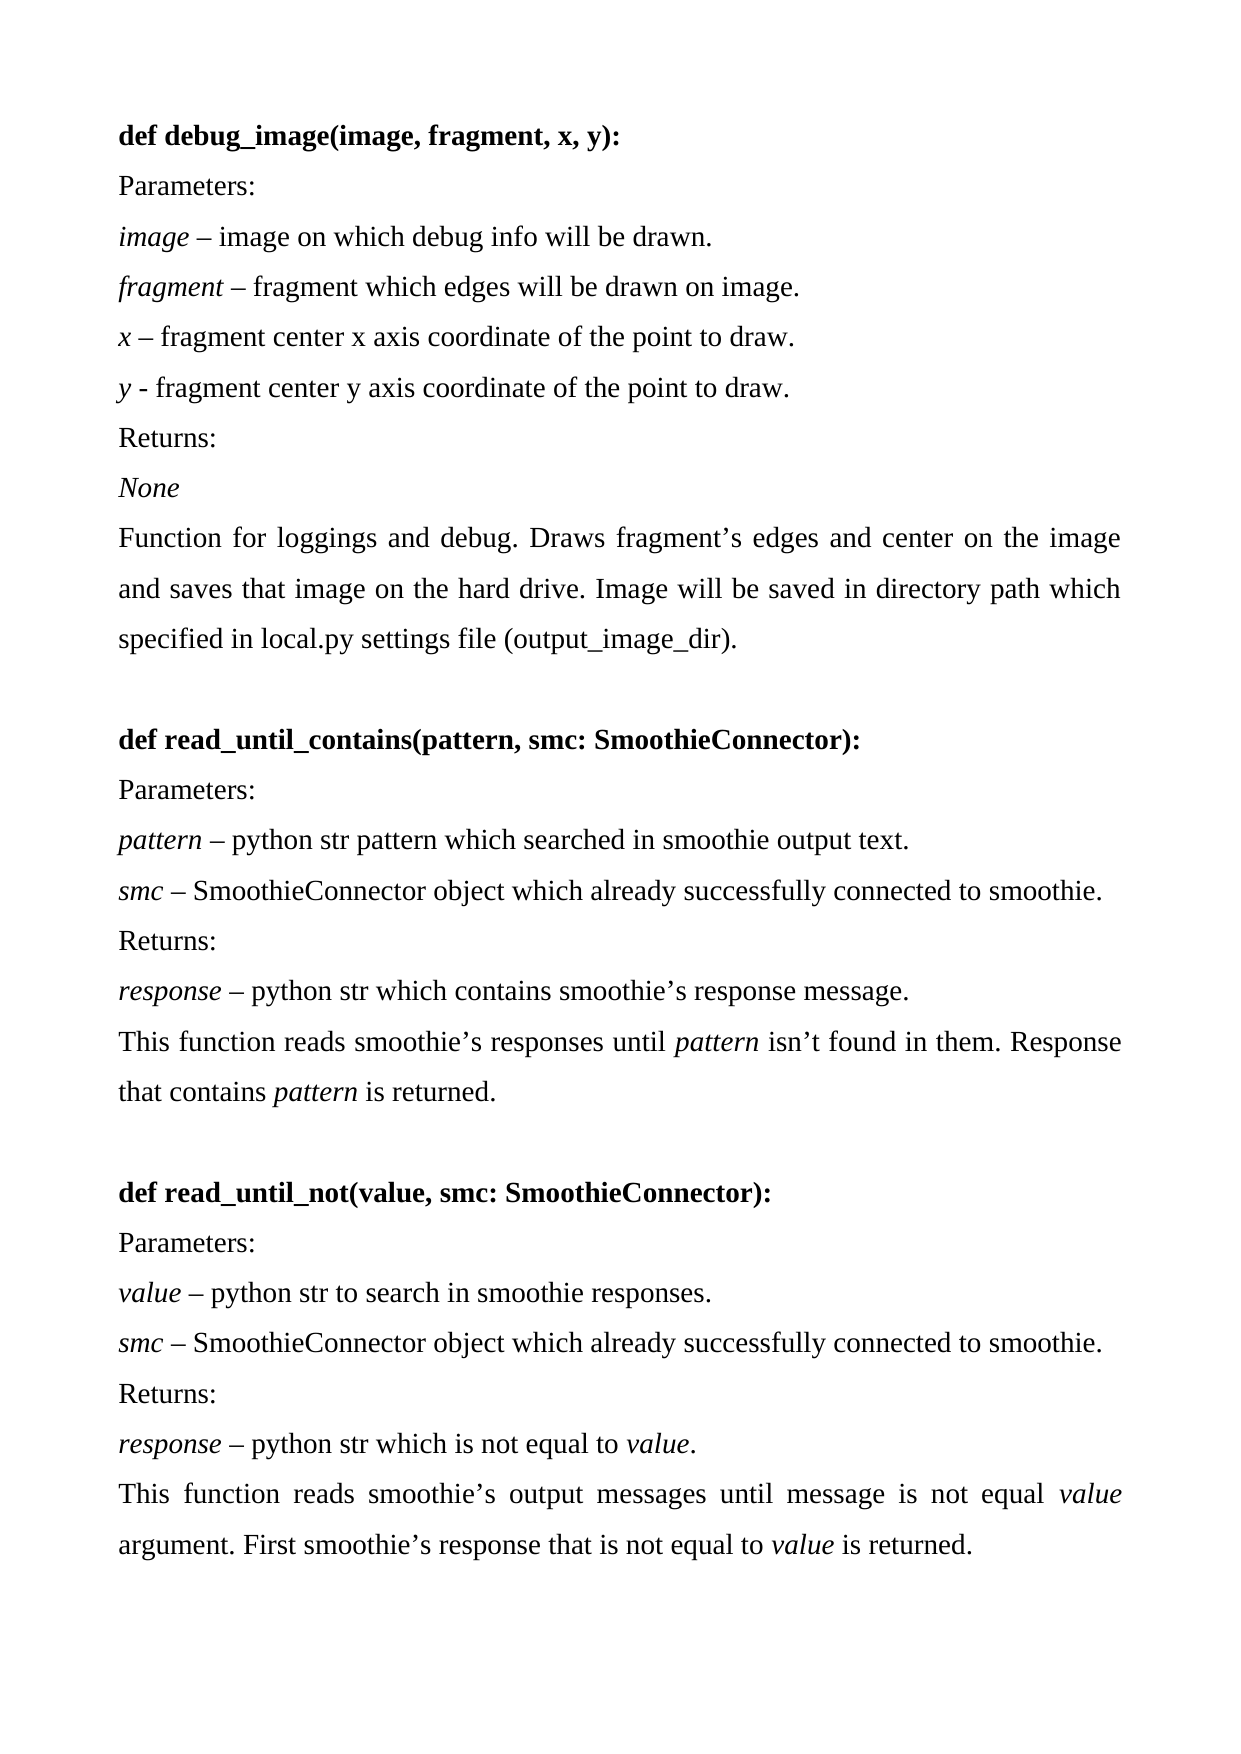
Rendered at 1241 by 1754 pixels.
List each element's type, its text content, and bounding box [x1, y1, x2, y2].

list Parameters: [118, 1225, 1122, 1258]
list image – image on which debug info will be drawn. [118, 219, 1122, 252]
list def read_until_not(value, smc: SmoothieConnector): [118, 1175, 1122, 1208]
list Parameters: [118, 772, 1122, 806]
list y - fragment center y axis coordinate of the point to draw. [118, 370, 1122, 403]
list smc – SmoothieConnector object which already successfully connected to smoothie. [118, 873, 1122, 906]
list None [118, 470, 1122, 504]
list def read_until_contains(pattern, smc: SmoothieConnector): [118, 722, 1122, 755]
list response – python str which is not equal to value. [118, 1426, 1122, 1460]
list smc – SmoothieConnector object which already successfully connected to smoothie. [118, 1326, 1122, 1359]
list response – python str which contains smoothie’s response message. [118, 973, 1122, 1007]
list This function reads smoothie’s output messages until message is not equal value argument. First smoothie’s response that is not equal to value is returned. [118, 1477, 1122, 1560]
list Returns: [118, 1376, 1122, 1409]
list fragment – fragment which edges will be drawn on image. [118, 269, 1122, 303]
list This function reads smoothie’s responses until pattern isn’t found in them. Response that contains pattern is returned. [118, 1024, 1122, 1108]
list Function for loggings and debug. Draws fragment’s edges and center on the image and saves that image on the hard drive. Image will be saved in directory path which specified in local.py settings file (output_image_dir). [118, 521, 1122, 655]
list def debug_image(image, fragment, x, y): [118, 118, 1122, 152]
list value – python str to search in smoothie responses. [118, 1275, 1122, 1309]
list Returns: [118, 923, 1122, 957]
list Parameters: [118, 168, 1122, 202]
list x – fragment center x axis coordinate of the point to draw. [118, 319, 1122, 353]
list Returns: [118, 420, 1122, 453]
list pattern – python str pattern which searched in smoothie output text. [118, 822, 1122, 856]
